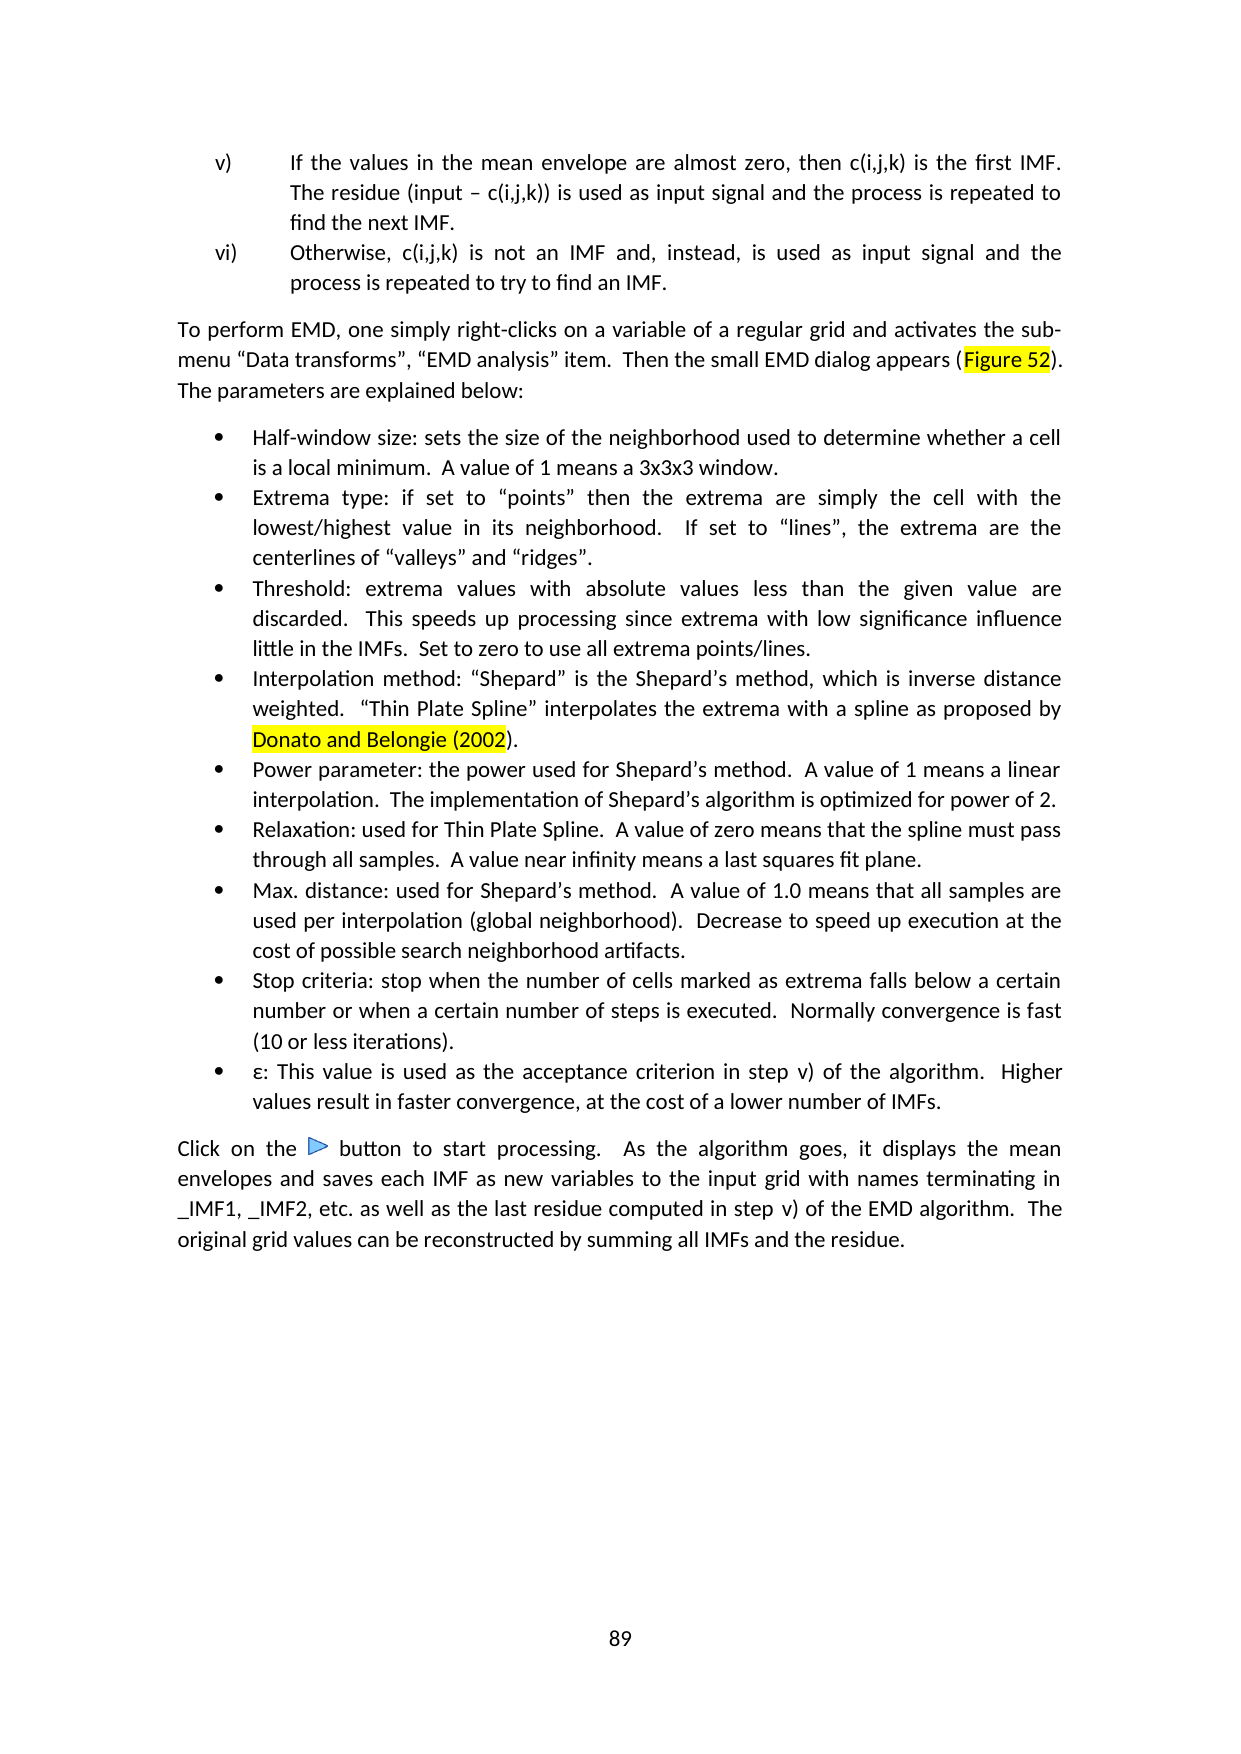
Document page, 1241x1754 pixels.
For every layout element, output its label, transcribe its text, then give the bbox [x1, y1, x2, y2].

list Relaxation: used for Thin Plate Spline. A value of zero means that the spline must pass through all samples. A value near infinity means a last squares fit plane. [215, 815, 1063, 873]
list Max. distance: used for Shepard’s method. A value of 1.0 means that all samples are used per interpolation (global neighborhood). Decrease to speed up execution at the cost of possible search neighborhood artifacts. [215, 876, 1063, 964]
list Power parameter: the power used for Shepard’s method. A value of 1 means a linear interpolation. The implementation of Shepard’s algorithm is optimized for power of 2. [215, 755, 1063, 813]
list ε: This value is used as the acceptance criterion in step v) of the algorithm. Higher values result in faster convergence, at the cost of a lower number of IMFs. [215, 1057, 1063, 1115]
list Otherwise, c(i,j,k) is not an IMF and, instead, is used as input signal and the process is repeated to try to find an IMF. [215, 238, 1063, 296]
text Click on the button to start processing. As the algorithm goes, it displays the mean envelopes and saves each IMF as new variables to the input grid with names terminating in _IMF1, _IMF2, etc. as well as the last residue computed in step v) of the EMD algorithm. The original grid values can be reconstructed by summing all IMFs and the residue. [177, 1134, 1063, 1253]
list Threshold: extrema values with absolute values less than the given value are discarded. This speeds up processing since extrema with low significance influence little in the IMFs. Set to zero to use all extrema points/lines. [215, 574, 1063, 662]
list Stop criteria: stop when the number of cells marked as extrema falls below a certain number or when a certain number of steps is executed. Normally convergence is fast (10 or less iterations). [215, 966, 1063, 1055]
list Half-window size: sets the size of the neighborhood used to determine whether a cell is a local minimum. A value of 1 means a 3x3x3 window. [215, 423, 1063, 481]
picture [307, 1136, 329, 1157]
list If the values in the mean envelope are almost zero, then c(i,j,k) is the first IMF. The residue (input – c(i,j,k)) is used as input signal and the process is repeated to find the next IMF. [215, 148, 1063, 236]
list Interpolation method: “Shepard” is the Shepard’s method, which is inverse distance weighted. “Thin Plate Spline” interpolates the extrema with a spline as proposed by Donato and Belongie (2002). [215, 664, 1063, 753]
list Extrema type: if set to “points” then the extrema are simply the cell with the lowest/highest value in its neighborhood. If set to “lines”, the extrema are the centerlines of “valleys” and “ridges”. [215, 483, 1063, 571]
text To perform EMD, one simply right-clicks on a variable of a regular grid and activates the sub-menu “Data transforms”, “EMD analysis” item. Then the small EMD dialog appears (Figure 52). The parameters are explained below: [177, 315, 1063, 404]
